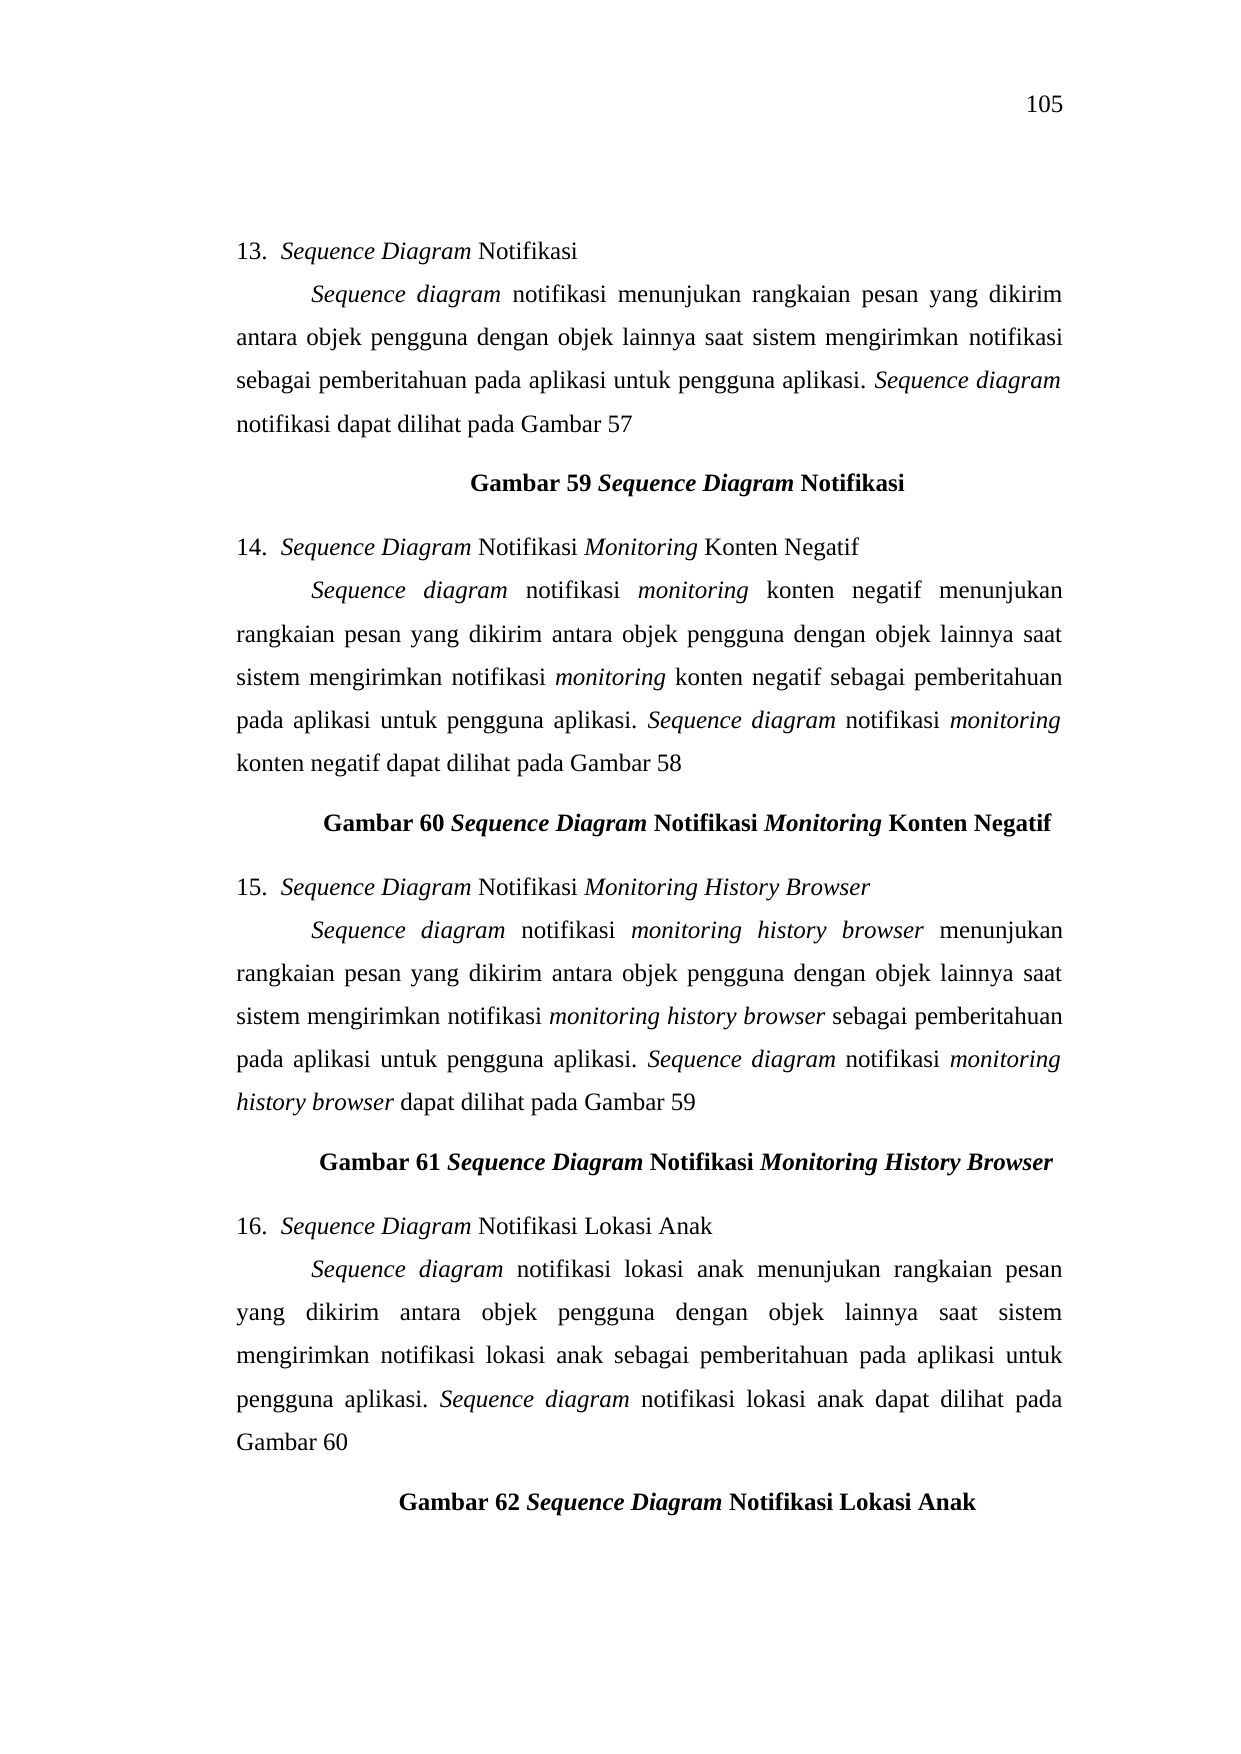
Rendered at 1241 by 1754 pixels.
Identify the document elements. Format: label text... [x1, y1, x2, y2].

list Sequence Diagram Notifikasi Monitoring Konten Negatif [236, 532, 1063, 561]
list Sequence Diagram Notifikasi [236, 236, 1063, 265]
text Sequence diagram notifikasi monitoring history browser menunjukan rangkaian pesan yang dikirim antara objek pengguna dengan objek lainnya saat sistem mengirimkan notifikasi monitoring history browser sebagai pemberitahuan pada aplikasi untuk pengguna aplikasi. Sequence diagram notifikasi monitoring history browser dapat dilihat pada Gambar 59 [236, 915, 1063, 1116]
text Sequence diagram notifikasi lokasi anak menunjukan rangkaian pesan yang dikirim antara objek pengguna dengan objek lainnya saat sistem mengirimkan notifikasi lokasi anak sebagai pemberitahuan pada aplikasi untuk pengguna aplikasi. Sequence diagram notifikasi lokasi anak dapat dilihat pada Gambar 60 [236, 1254, 1063, 1456]
list Sequence Diagram Notifikasi Monitoring History Browser [236, 872, 1063, 901]
list Sequence Diagram Notifikasi Lokasi Anak [236, 1211, 1063, 1240]
text Sequence diagram notifikasi menunjukan rangkaian pesan yang dikirim antara objek pengguna dengan objek lainnya saat sistem mengirimkan notifikasi sebagai pemberitahuan pada aplikasi untuk pengguna aplikasi. Sequence diagram notifikasi dapat dilihat pada Gambar 57 [236, 279, 1063, 437]
text Sequence diagram notifikasi monitoring konten negatif menunjukan rangkaian pesan yang dikirim antara objek pengguna dengan objek lainnya saat sistem mengirimkan notifikasi monitoring konten negatif sebagai pemberitahuan pada aplikasi untuk pengguna aplikasi. Sequence diagram notifikasi monitoring konten negatif dapat dilihat pada Gambar 58 [236, 576, 1063, 777]
